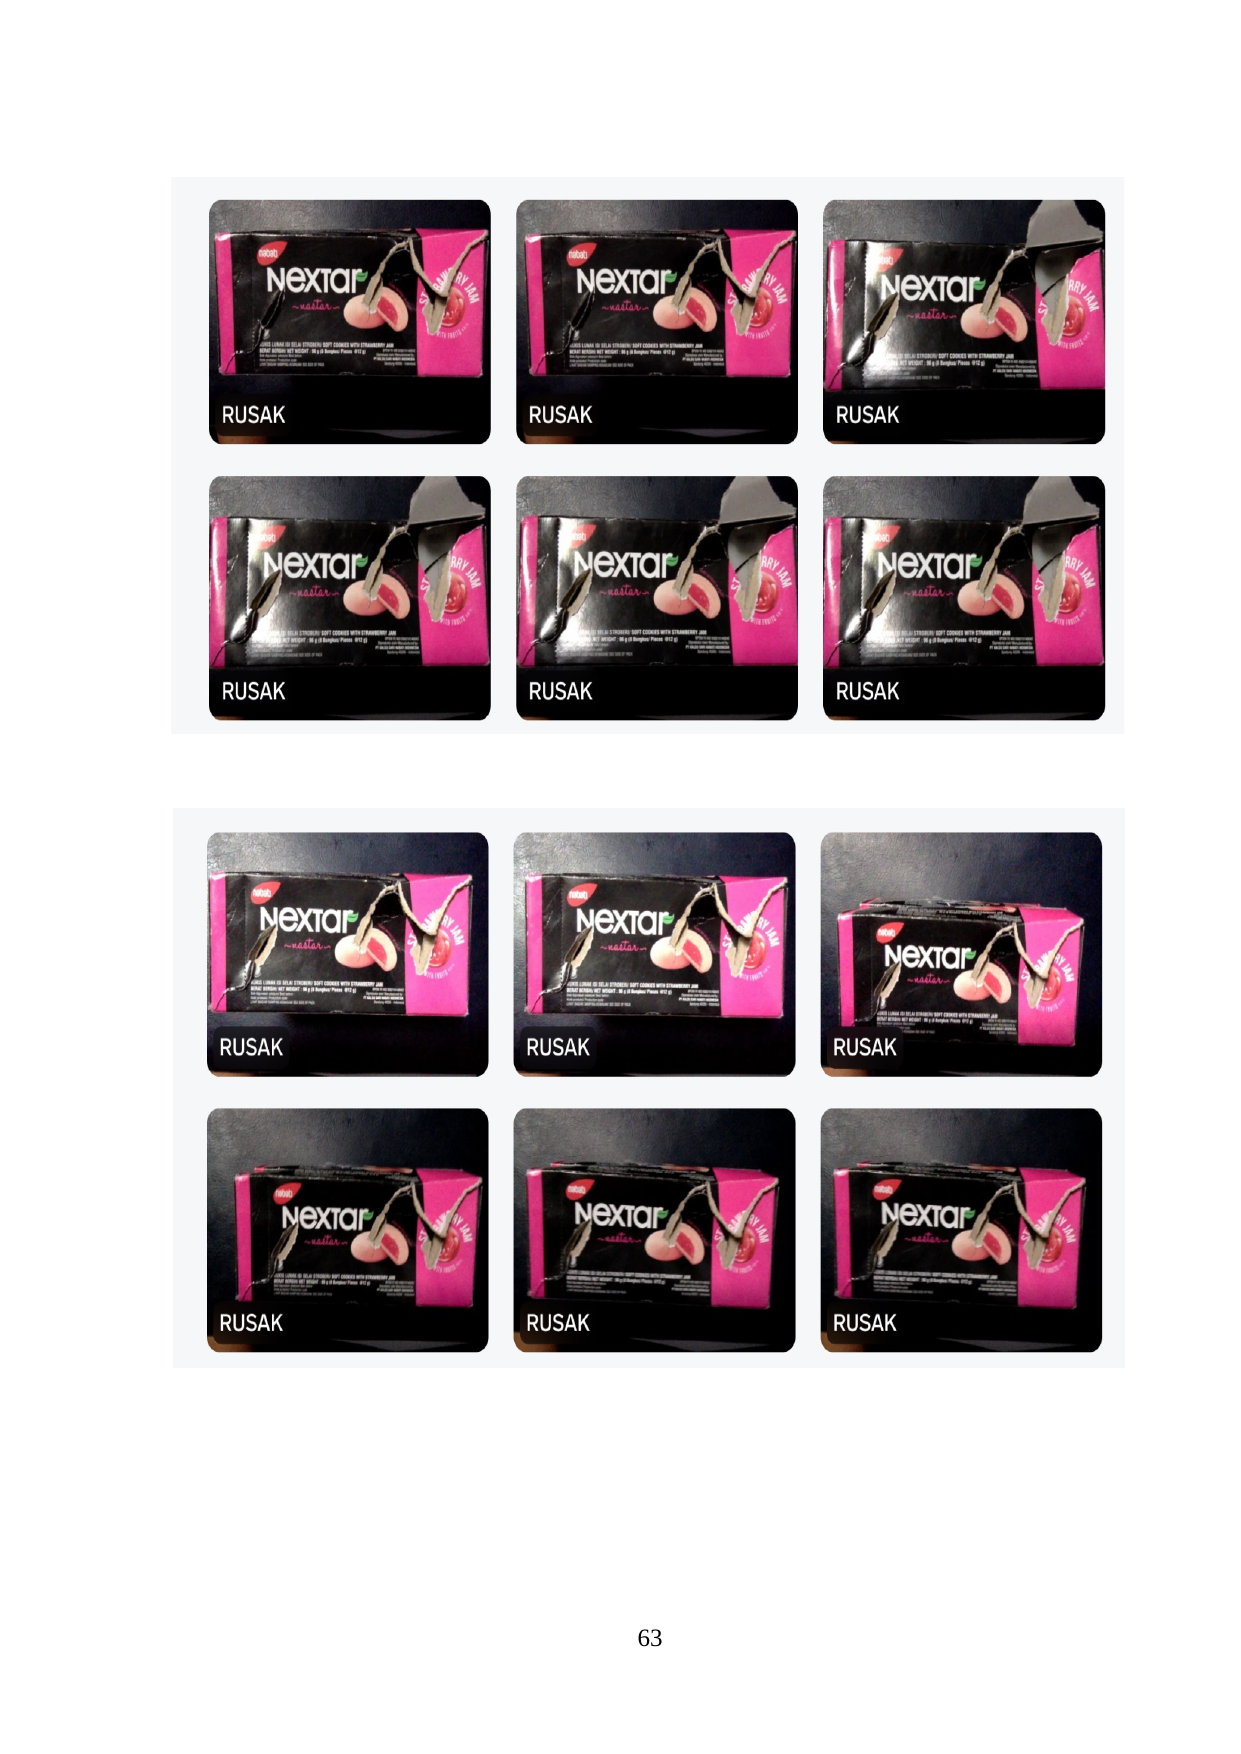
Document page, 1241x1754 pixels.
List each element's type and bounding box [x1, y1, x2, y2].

picture [172, 808, 1125, 1368]
picture [171, 177, 1125, 734]
